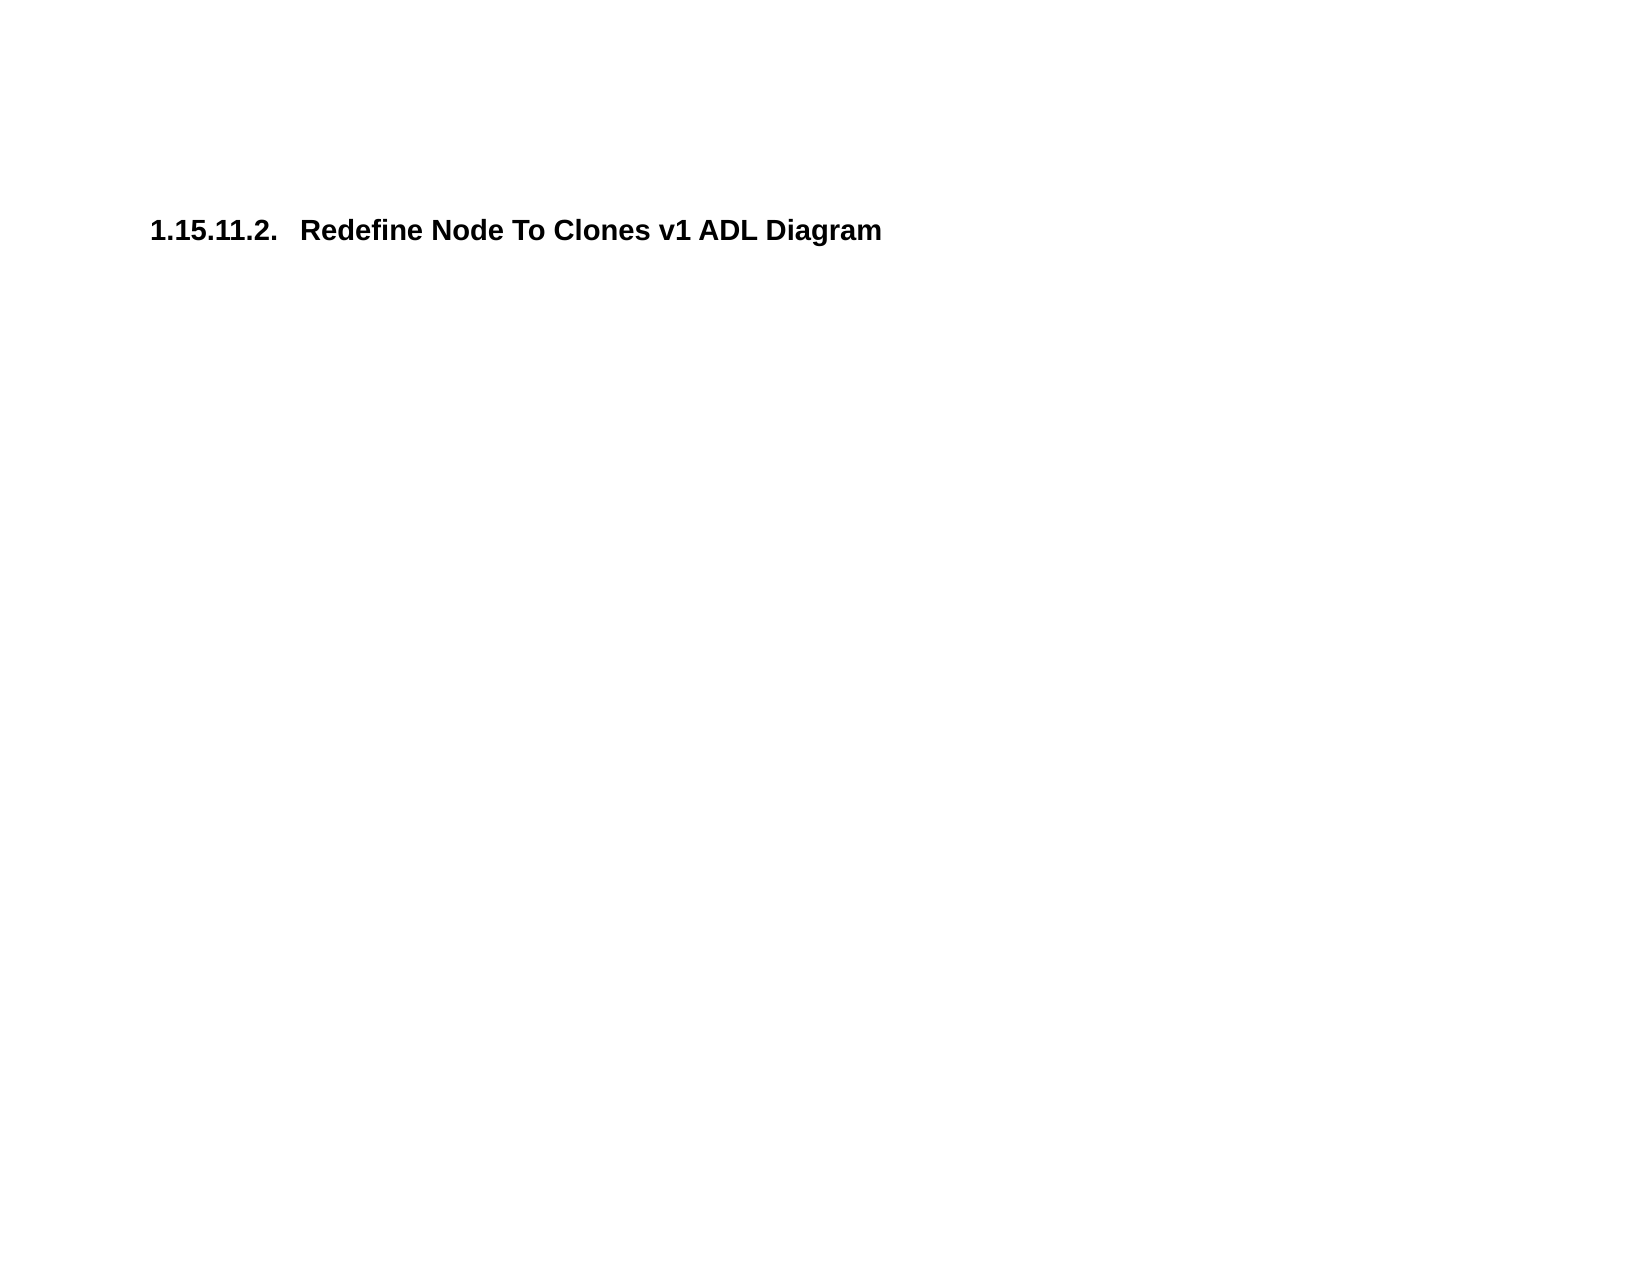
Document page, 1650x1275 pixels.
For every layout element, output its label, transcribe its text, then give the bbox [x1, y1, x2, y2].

subtitle Redefine Node To Clones v1 ADL Diagram [150, 213, 1500, 246]
